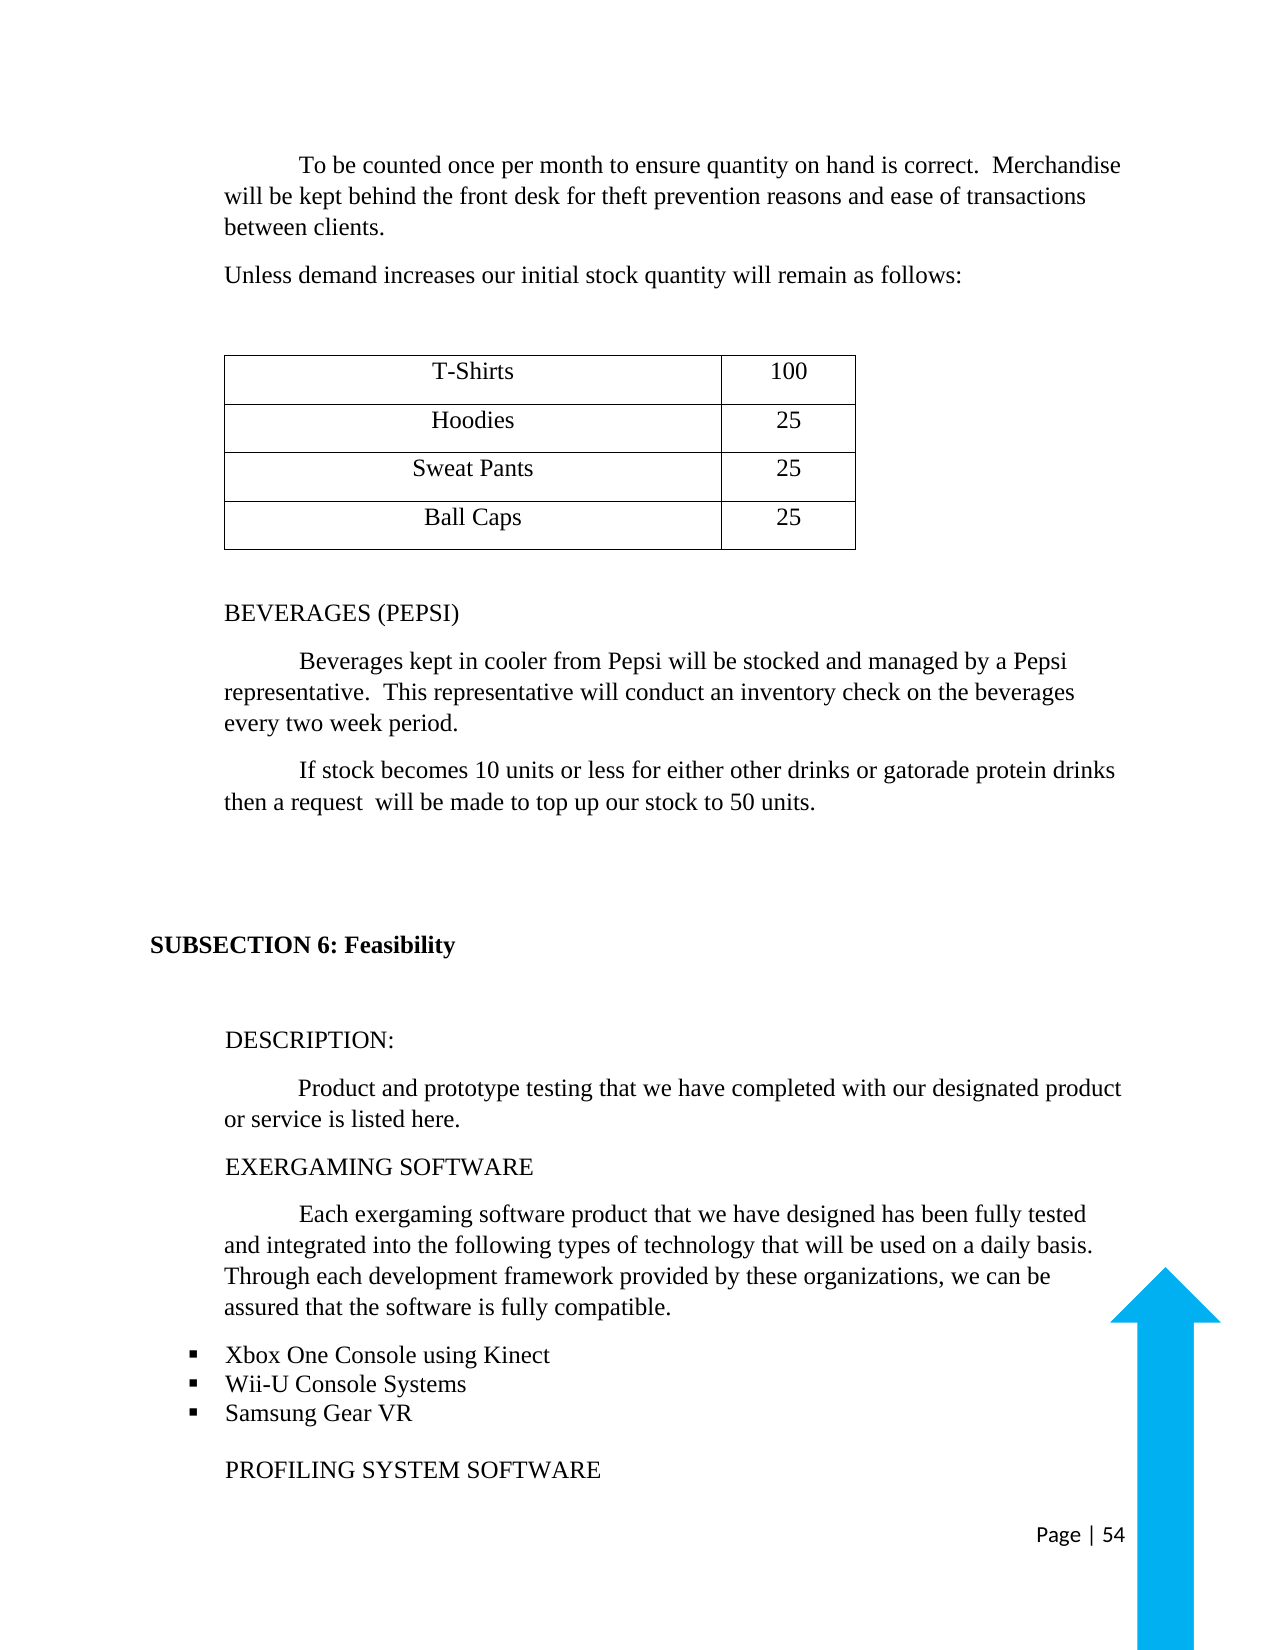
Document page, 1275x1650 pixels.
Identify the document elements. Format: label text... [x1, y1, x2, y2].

text DESCRIPTION: [150, 1025, 1125, 1054]
text To be counted once per month to ensure quantity on hand is correct. Merchandise will be kept behind the front desk for theft prevention reasons and ease of transactions between clients. [224, 150, 1125, 241]
list Samsung Gear VR [187, 1398, 1125, 1426]
text If stock becomes 10 units or less for either other drinks or gatorade protein drinks then a request will be made to top up our stock to 50 units. [224, 756, 1125, 815]
table_header T-Shirts [225, 356, 721, 404]
table_cell 25 [722, 453, 855, 501]
text SUBSECTION 6: Feasibility [150, 930, 1125, 958]
text Product and prototype testing that we have completed with our designated product or service is listed here. [224, 1073, 1125, 1133]
table_cell Hoodies [225, 405, 721, 452]
list Wii-U Console Systems [187, 1369, 1125, 1398]
text EXERGAMING SOFTWARE [150, 1152, 1125, 1180]
text Unless demand increases our initial stock quantity will remain as follows: [150, 260, 1125, 288]
table_header 100 [722, 356, 855, 404]
text BEVERAGES (PEPSI) [224, 598, 1125, 627]
table_cell Sweat Pants [225, 453, 721, 501]
table_cell 25 [722, 405, 855, 452]
text PROFILING SYSTEM SOFTWARE [150, 1455, 1125, 1484]
list Xbox One Console using Kinect [187, 1340, 1125, 1369]
table_cell Ball Caps [225, 502, 721, 549]
table_cell 25 [722, 502, 855, 549]
text Beverages kept in cooler from Pepsi will be stocked and managed by a Pepsi representative. This representative will conduct an inventory check on the beverages every two week period. [224, 646, 1125, 737]
text Each exergaming software product that we have designed has been fully tested and integrated into the following types of technology that will be used on a daily basis. Through each development framework provided by these organizations, we can be assured that the software is fully compatible. [224, 1199, 1125, 1321]
